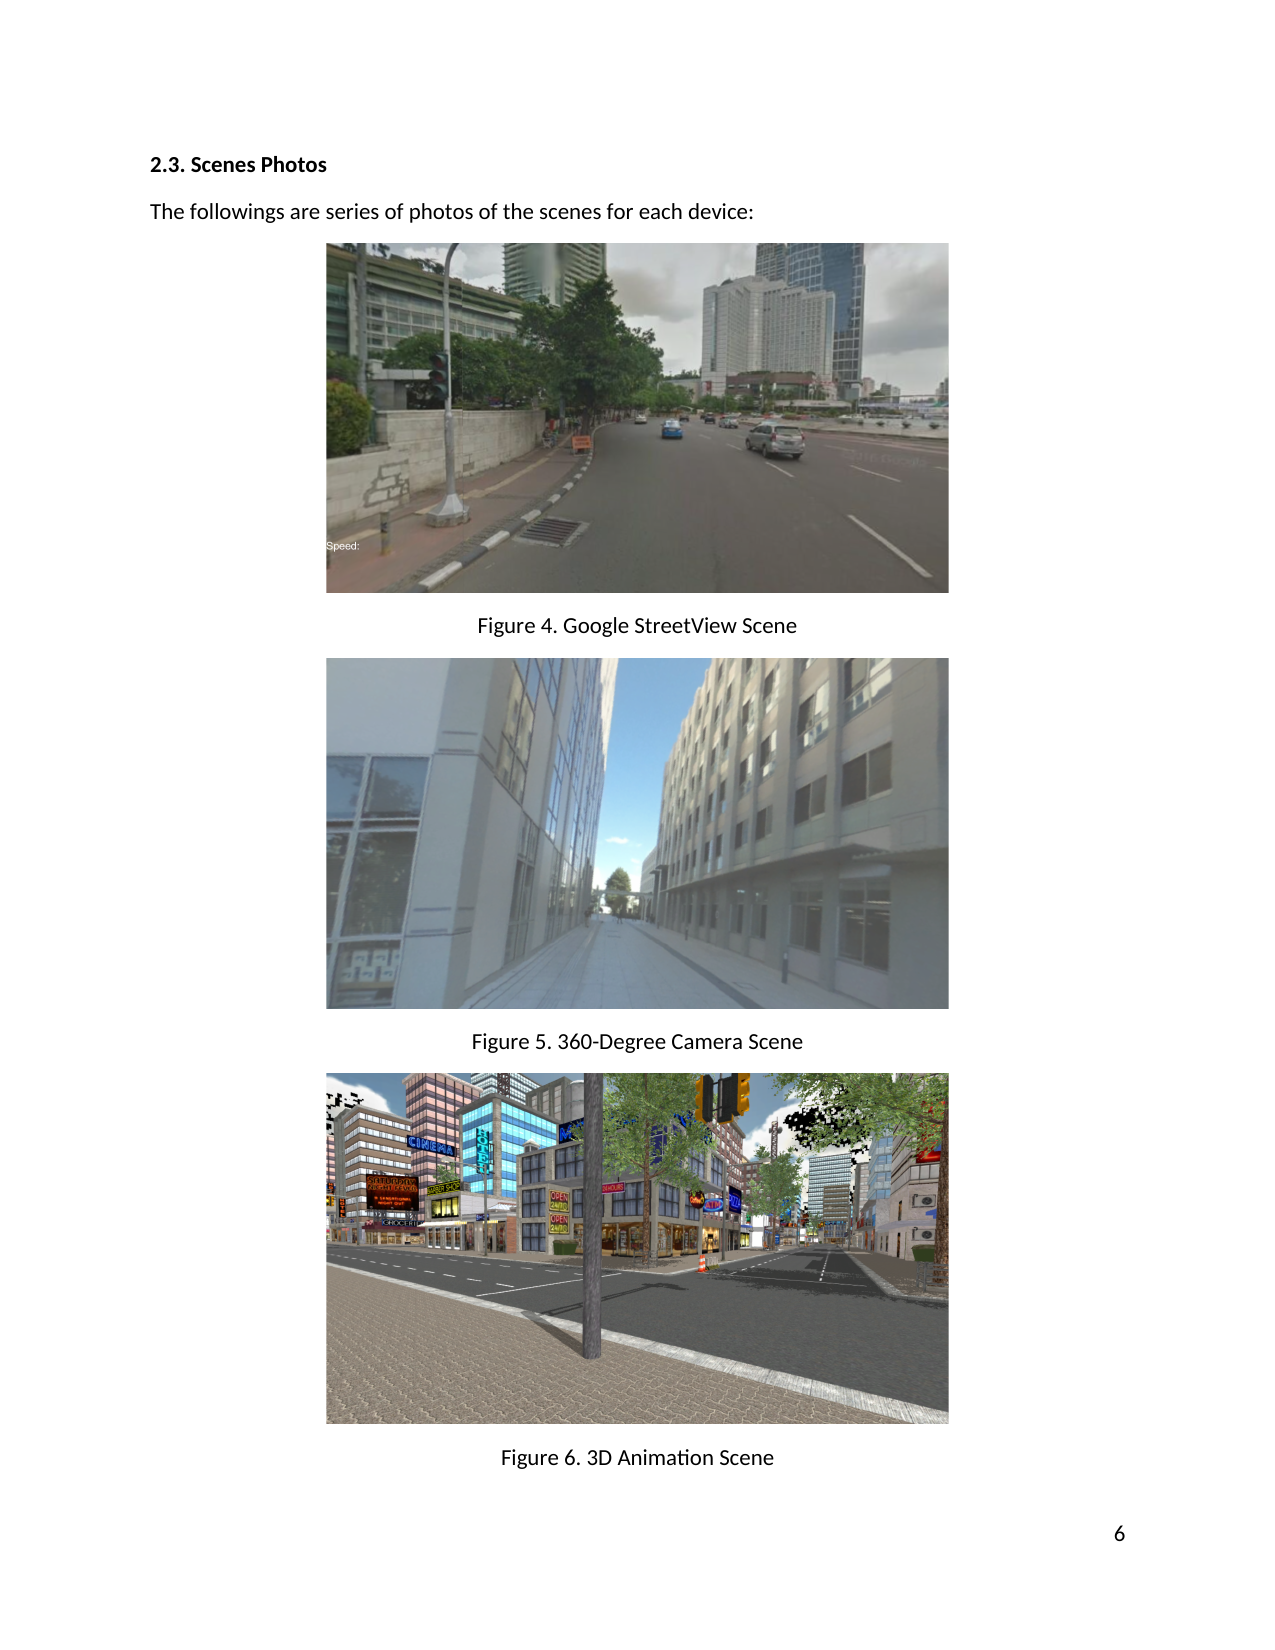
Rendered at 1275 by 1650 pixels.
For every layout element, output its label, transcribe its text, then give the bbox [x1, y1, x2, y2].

text Figure 4. Google StreetView Scene [150, 611, 1125, 639]
text The followings are series of photos of the scenes for each device: [150, 197, 1125, 225]
picture [326, 243, 949, 593]
picture [326, 658, 949, 1009]
text Figure 6. 3D Animation Scene [150, 1443, 1125, 1471]
picture [326, 1073, 949, 1424]
text Figure 5. 360-Degree Camera Scene [150, 1027, 1125, 1055]
text 2.3. Scenes Photos [150, 150, 1125, 178]
